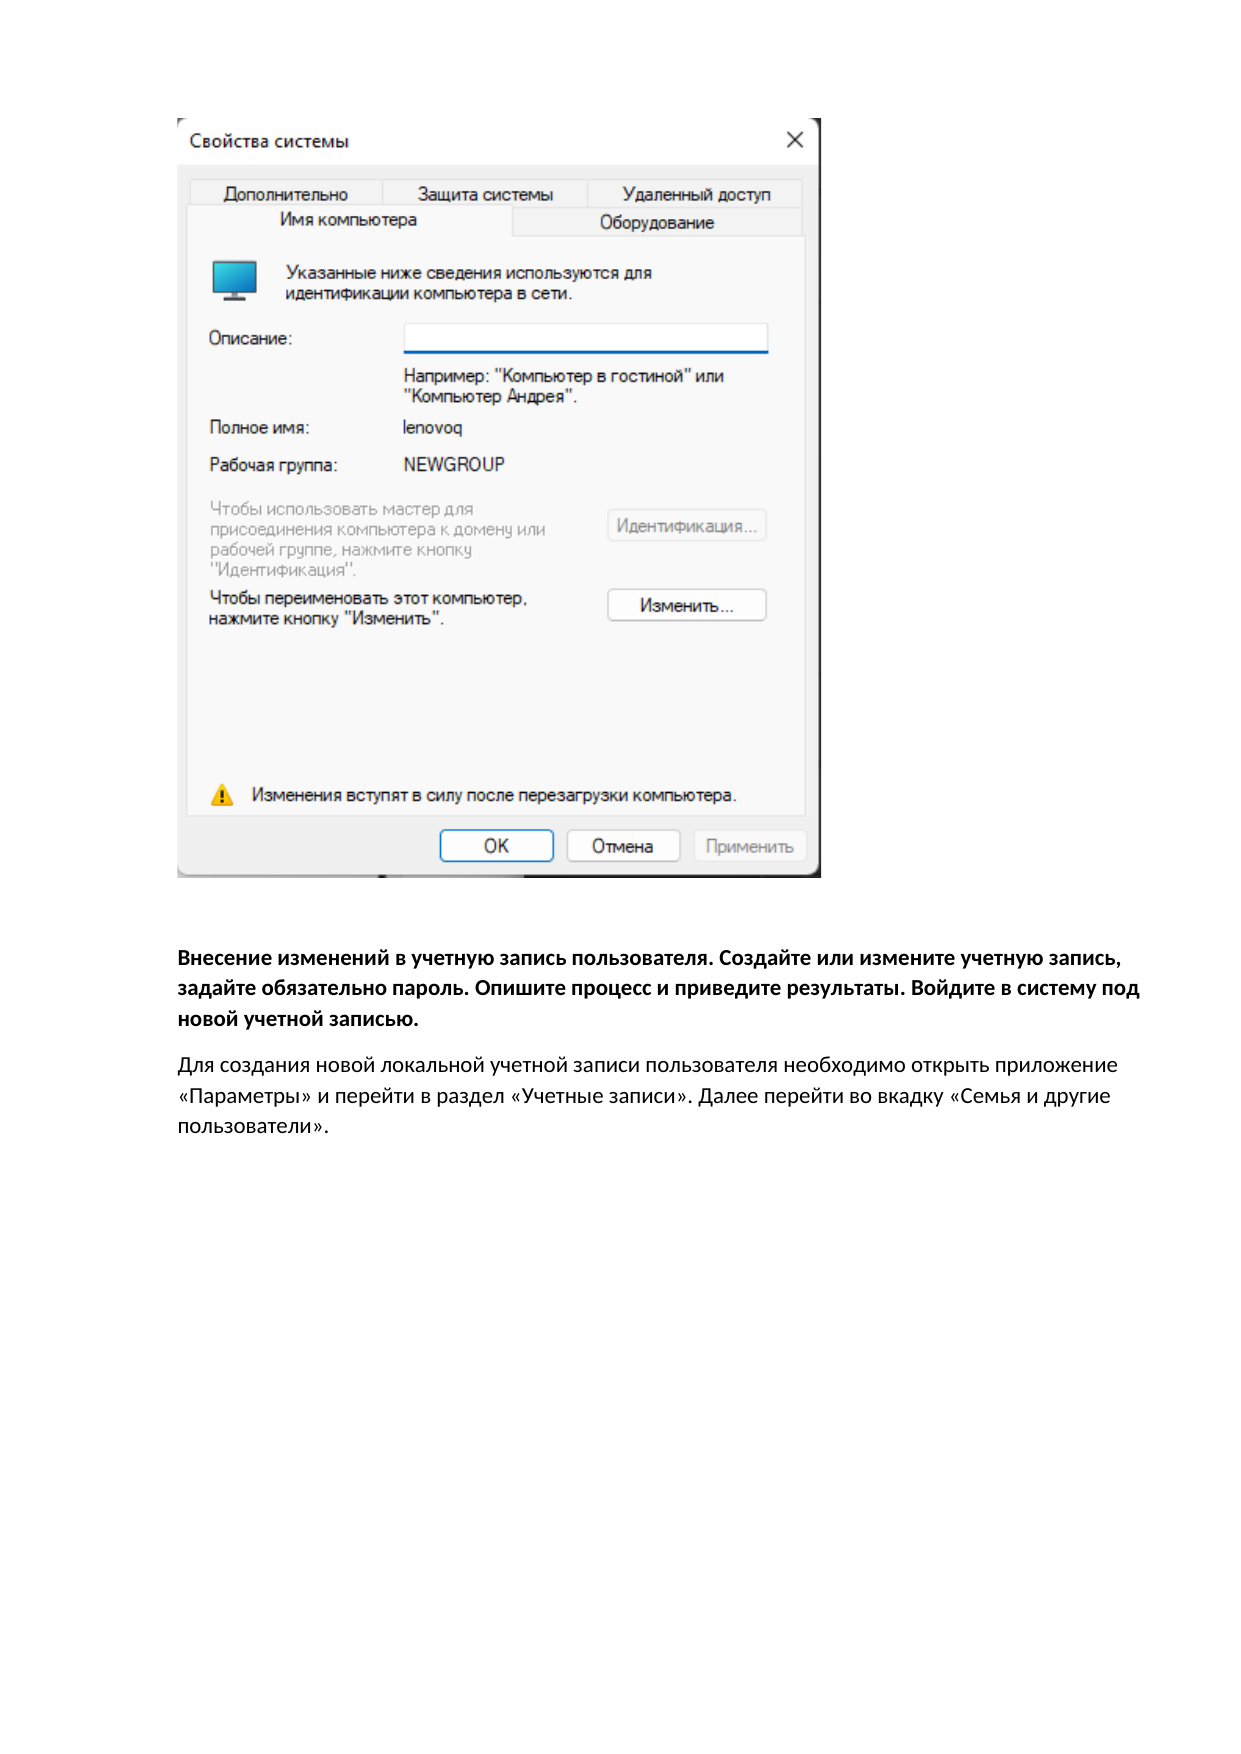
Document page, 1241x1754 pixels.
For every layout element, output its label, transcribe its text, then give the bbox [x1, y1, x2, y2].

picture [177, 118, 822, 878]
text Для создания новой локальной учетной записи пользователя необходимо открыть приложение «Параметры» и перейти в раздел «Учетные записи». Далее перейти во вкадку «Семья и другие пользователи». [177, 1051, 1152, 1139]
text Внесение изменений в учетную запись пользователя. Создайте или измените учетную запись, задайте обязательно пароль. Опишите процесс и приведите результаты. Войдите в систему под новой учетной записью. [177, 943, 1152, 1032]
